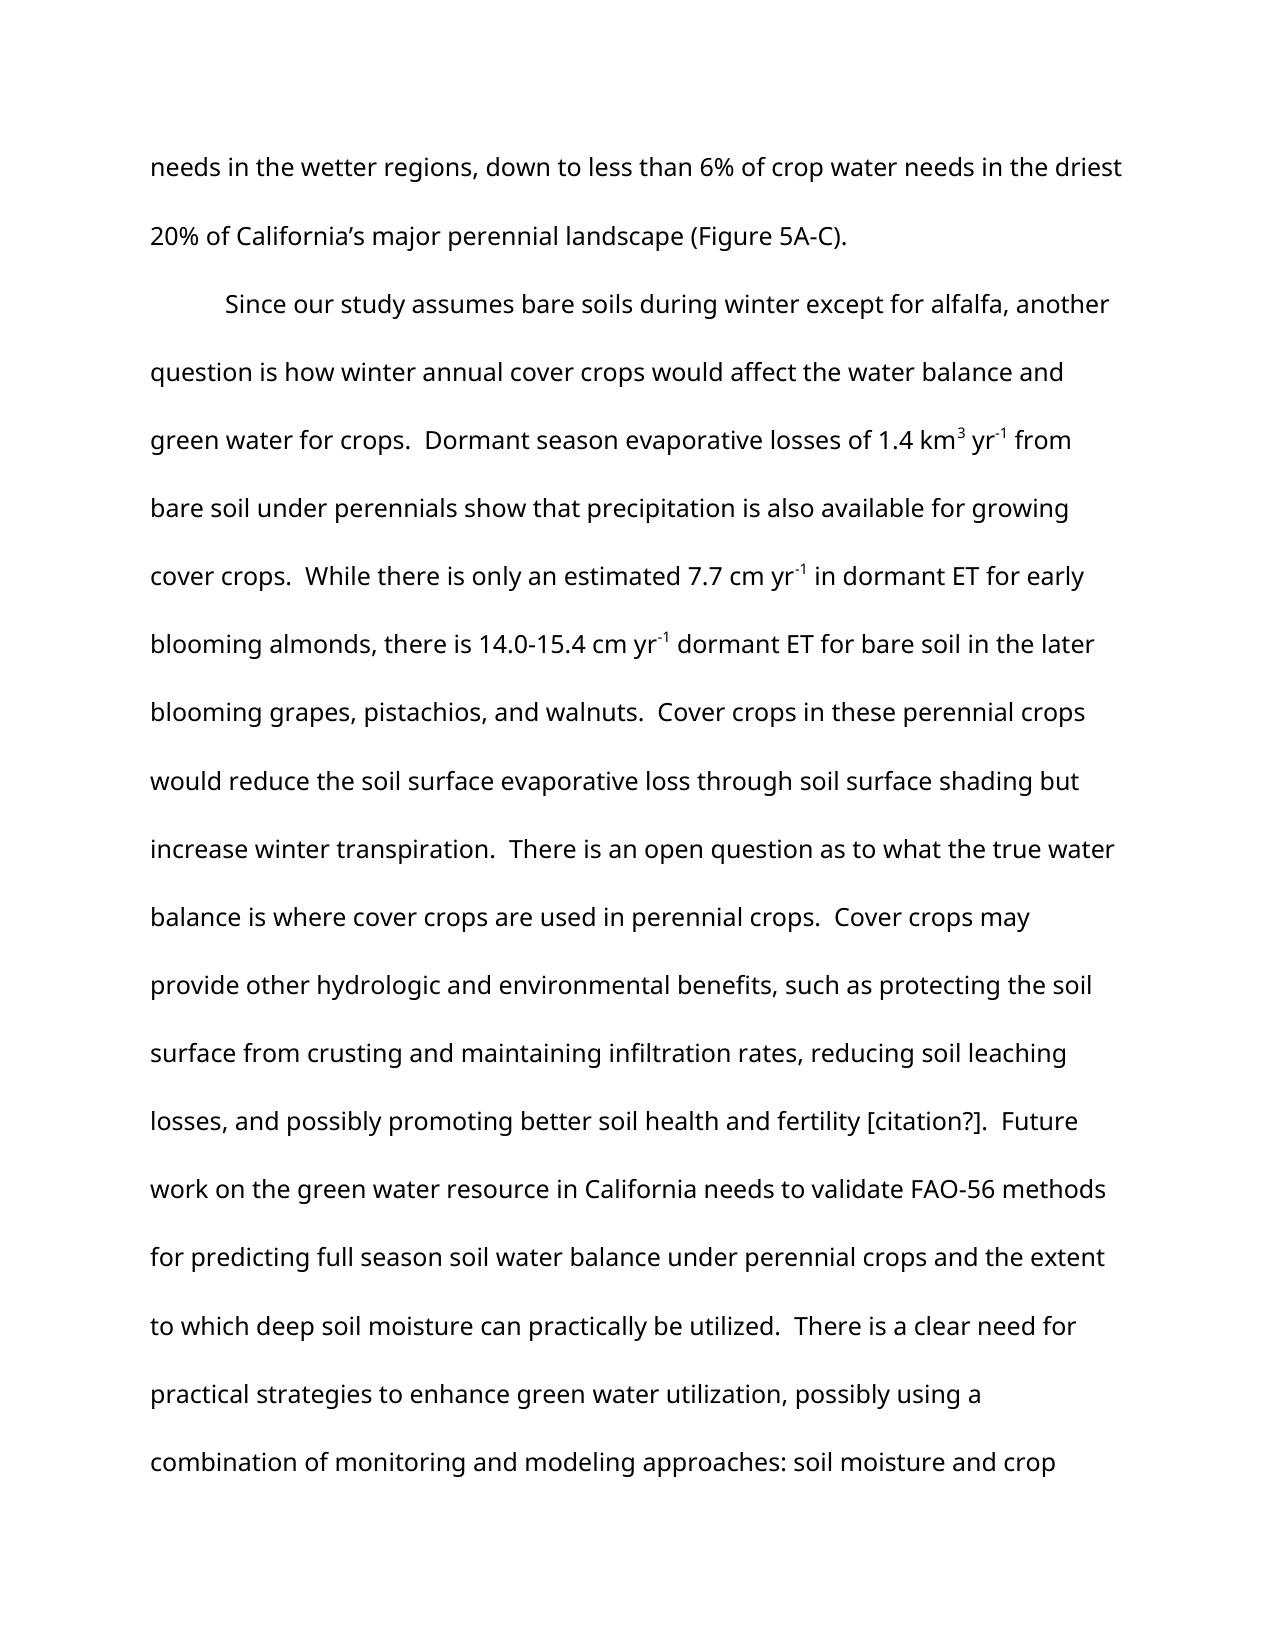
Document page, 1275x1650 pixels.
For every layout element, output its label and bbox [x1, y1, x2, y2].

text [150, 150, 1125, 252]
text [150, 286, 1125, 1478]
